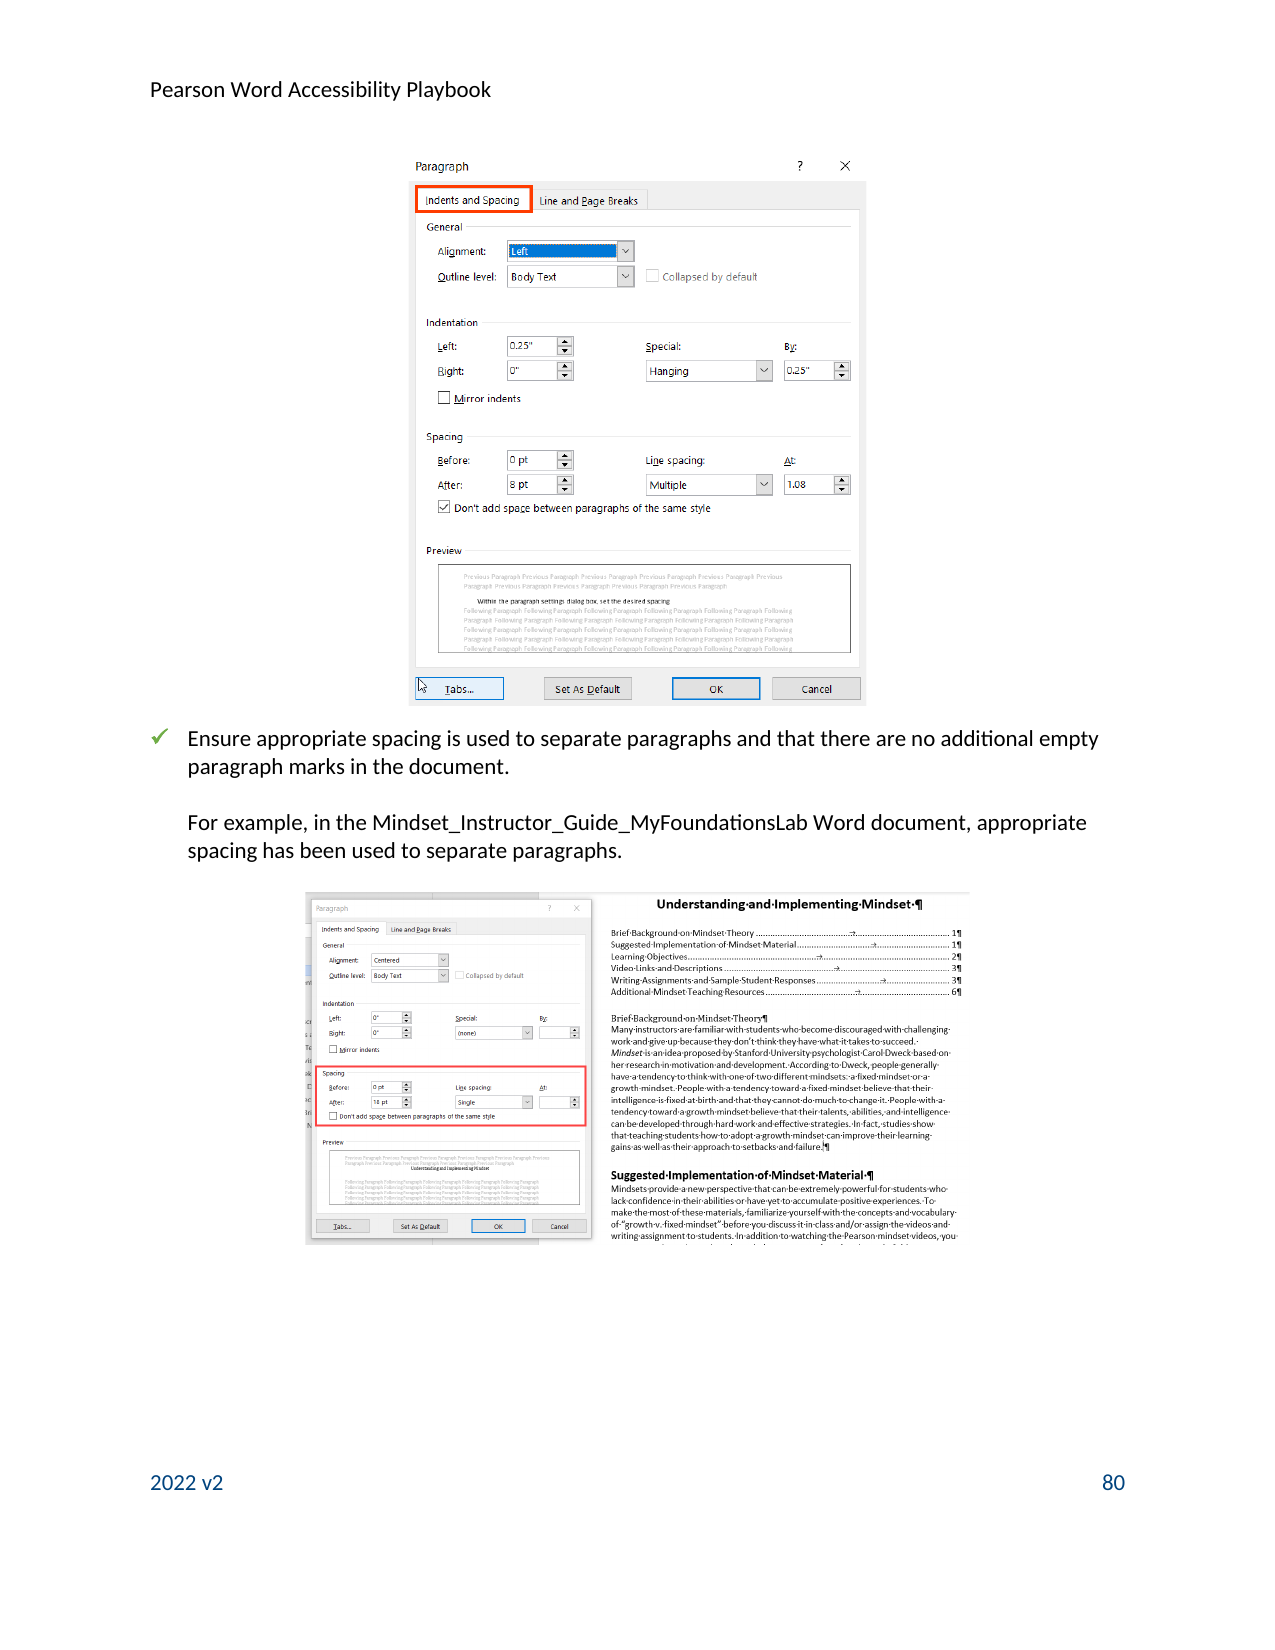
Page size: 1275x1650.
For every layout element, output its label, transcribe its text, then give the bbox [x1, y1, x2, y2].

picture [305, 892, 970, 1245]
text Ensure appropriate spacing is used to separate paragraphs and that there are no additional empty paragraph marks in the document. [150, 724, 1125, 780]
picture [408, 152, 867, 706]
list For example, in the Mindset_Instructor_Guide_MyFoundationsLab Word document, appropriate spacing has been used to separate paragraphs. [187, 808, 1125, 864]
